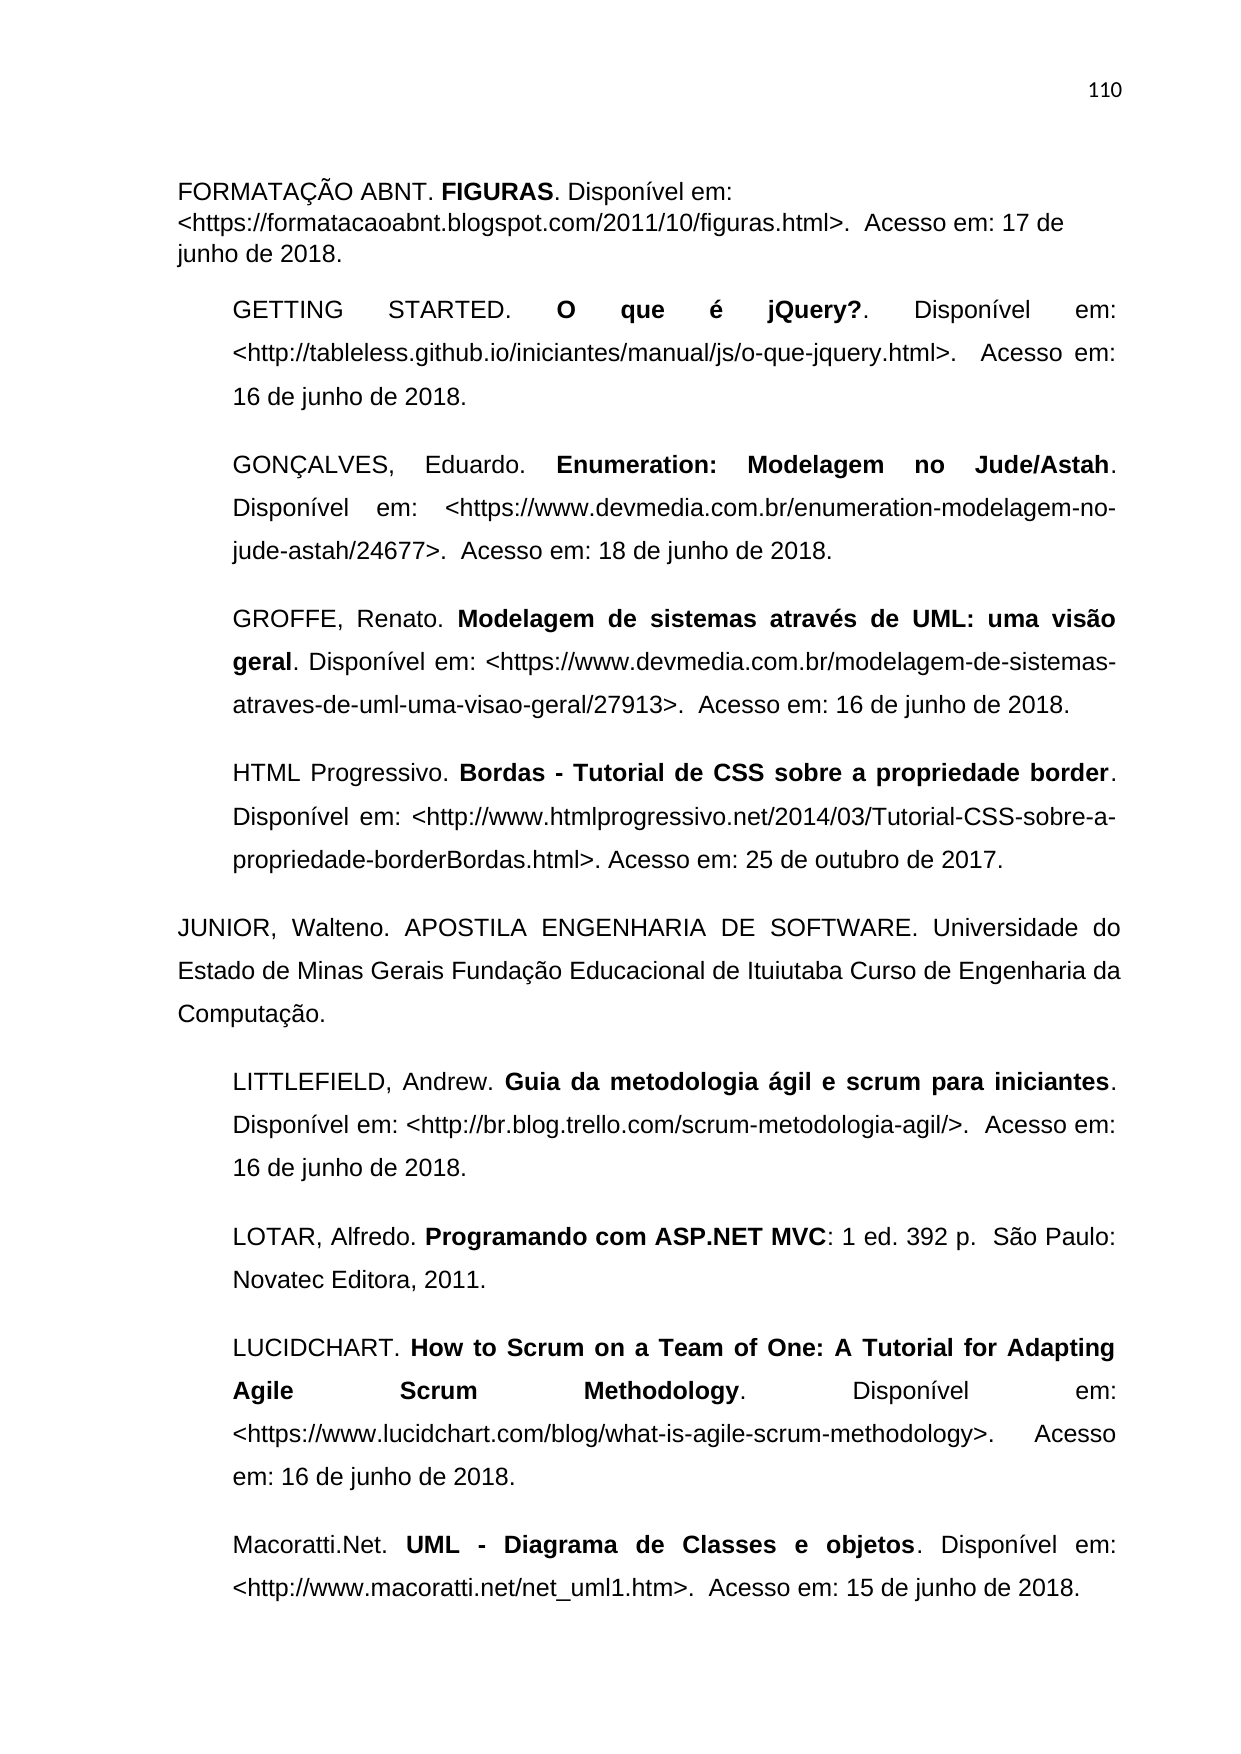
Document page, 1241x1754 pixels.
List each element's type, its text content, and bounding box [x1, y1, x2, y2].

text LOTAR, Alfredo. Programando com ASP.NET MVC: 1 ed. 392 p. São Paulo: Novatec Editora, 2011. [232, 1222, 1117, 1293]
text LITTLEFIELD, Andrew. Guia da metodologia ágil e scrum para iniciantes. Disponível em: <http://br.blog.trello.com/scrum-metodologia-agil/>. Acesso em: 16 de junho de 2018. [232, 1067, 1117, 1182]
text Macoratti.Net. UML - Diagrama de Classes e objetos. Disponível em: <http://www.macoratti.net/net_uml1.htm>. Acesso em: 15 de junho de 2018. [232, 1530, 1117, 1602]
text GONÇALVES, Eduardo. Enumeration: Modelagem no Jude/Astah. Disponível em: <https://www.devmedia.com.br/enumeration-modelagem-no-jude-astah/24677>. Acesso em: 18 de junho de 2018. [232, 450, 1117, 565]
text FORMATAÇÃO ABNT. FIGURAS. Disponível em: <https://formatacaoabnt.blogspot.com/2011/10/figuras.html>. Acesso em: 17 de junho de 2018. [177, 177, 1122, 268]
text HTML Progressivo. Bordas - Tutorial de CSS sobre a propriedade border. Disponível em: <http://www.htmlprogressivo.net/2014/03/Tutorial-CSS-sobre-a-propriedade-borderBordas.html>. Acesso em: 25 de outubro de 2017. [232, 758, 1117, 873]
text GROFFE, Renato. Modelagem de sistemas através de UML: uma visão geral. Disponível em: <https://www.devmedia.com.br/modelagem-de-sistemas-atraves-de-uml-uma-visao-geral/27913>. Acesso em: 16 de junho de 2018. [232, 604, 1117, 719]
text GETTING STARTED. O que é jQuery?. Disponível em: <http://tableless.github.io/iniciantes/manual/js/o-que-jquery.html>. Acesso em: 16 de junho de 2018. [232, 295, 1117, 410]
text JUNIOR, Walteno. APOSTILA ENGENHARIA DE SOFTWARE. Universidade do Estado de Minas Gerais Fundação Educacional de Ituiutaba Curso de Engenharia da Computação. [177, 913, 1122, 1028]
text LUCIDCHART. How to Scrum on a Team of One: A Tutorial for Adapting Agile Scrum Methodology. Disponível em: <https://www.lucidchart.com/blog/what-is-agile-scrum-methodology>. Acesso em: 16 de junho de 2018. [232, 1333, 1117, 1491]
